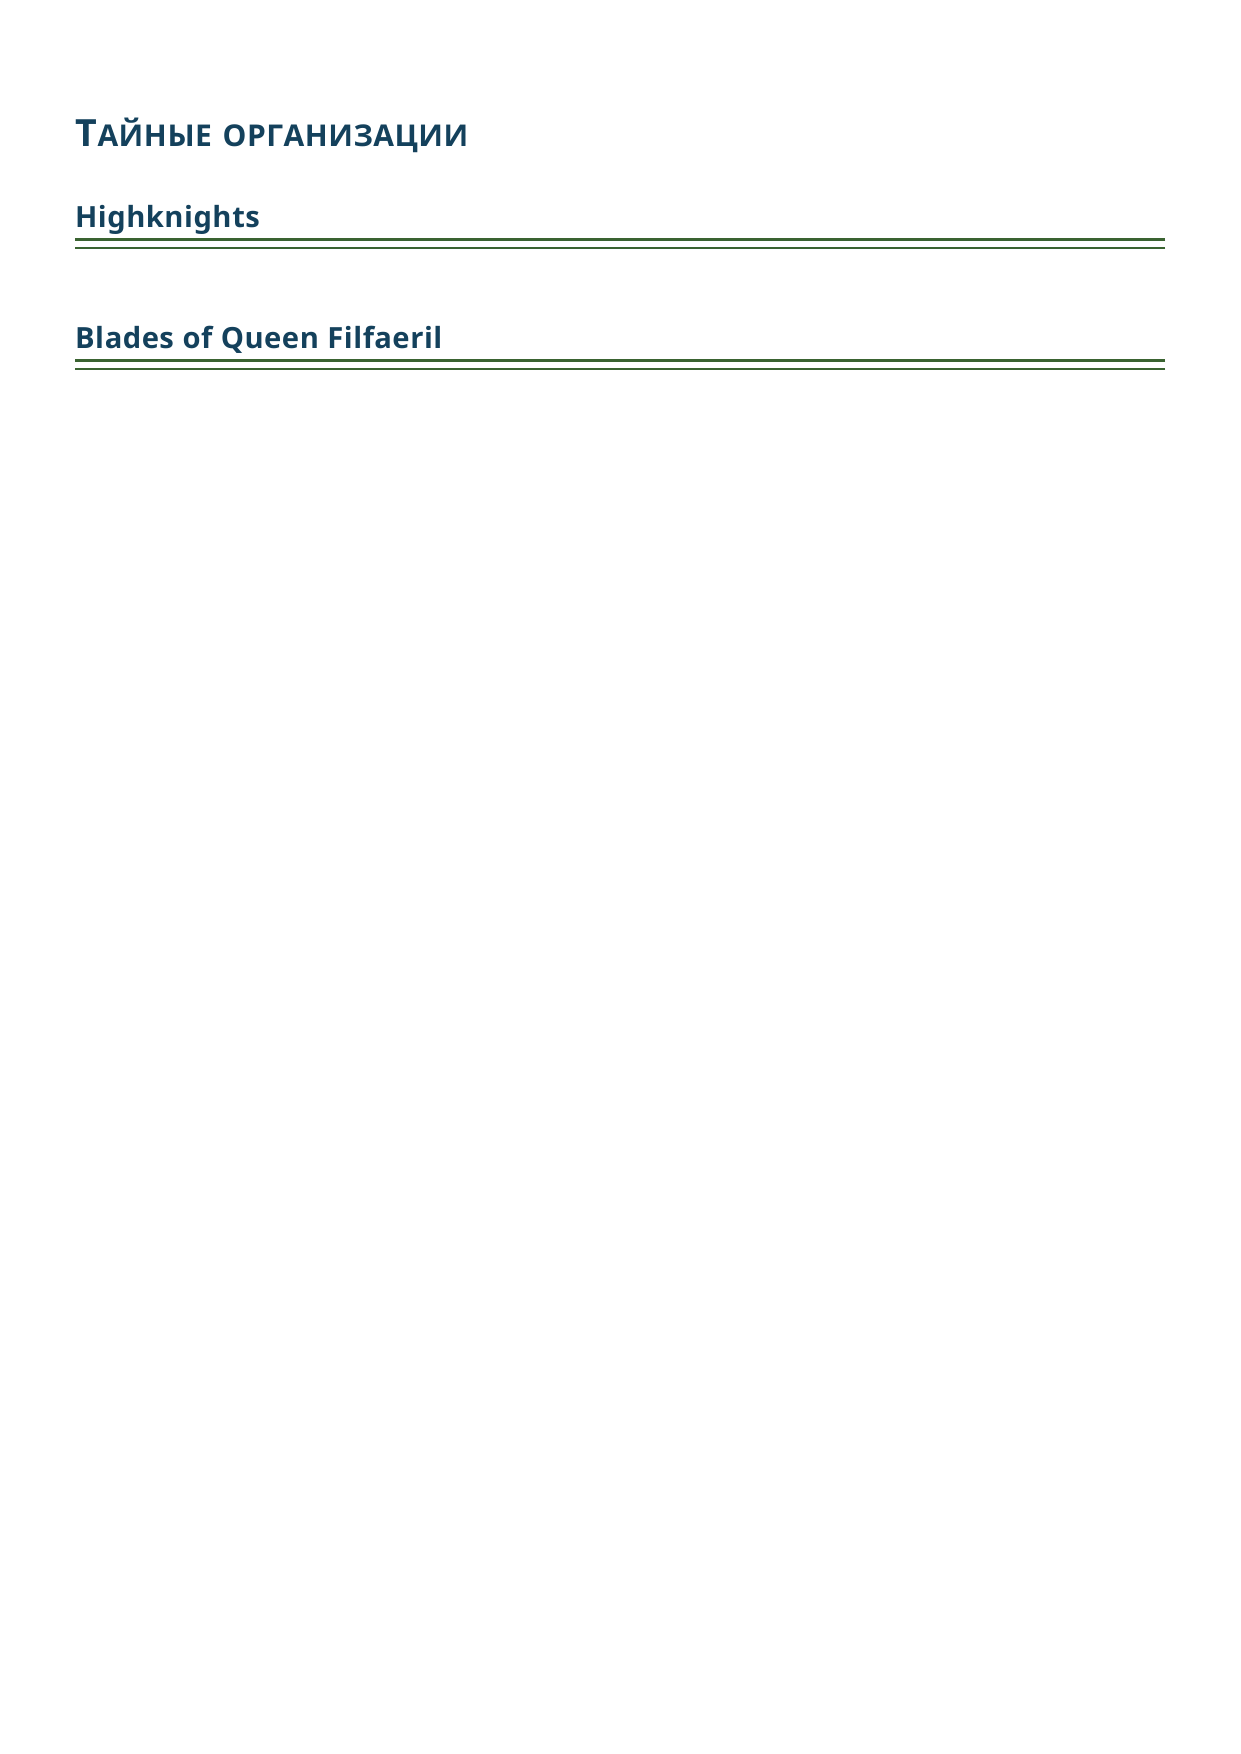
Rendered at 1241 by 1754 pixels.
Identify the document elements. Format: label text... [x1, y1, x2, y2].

subtitle Тайные организации [75, 106, 1165, 157]
subtitle Highknights [75, 196, 1165, 238]
subtitle Blades of Queen Filfaeril [75, 317, 1165, 359]
